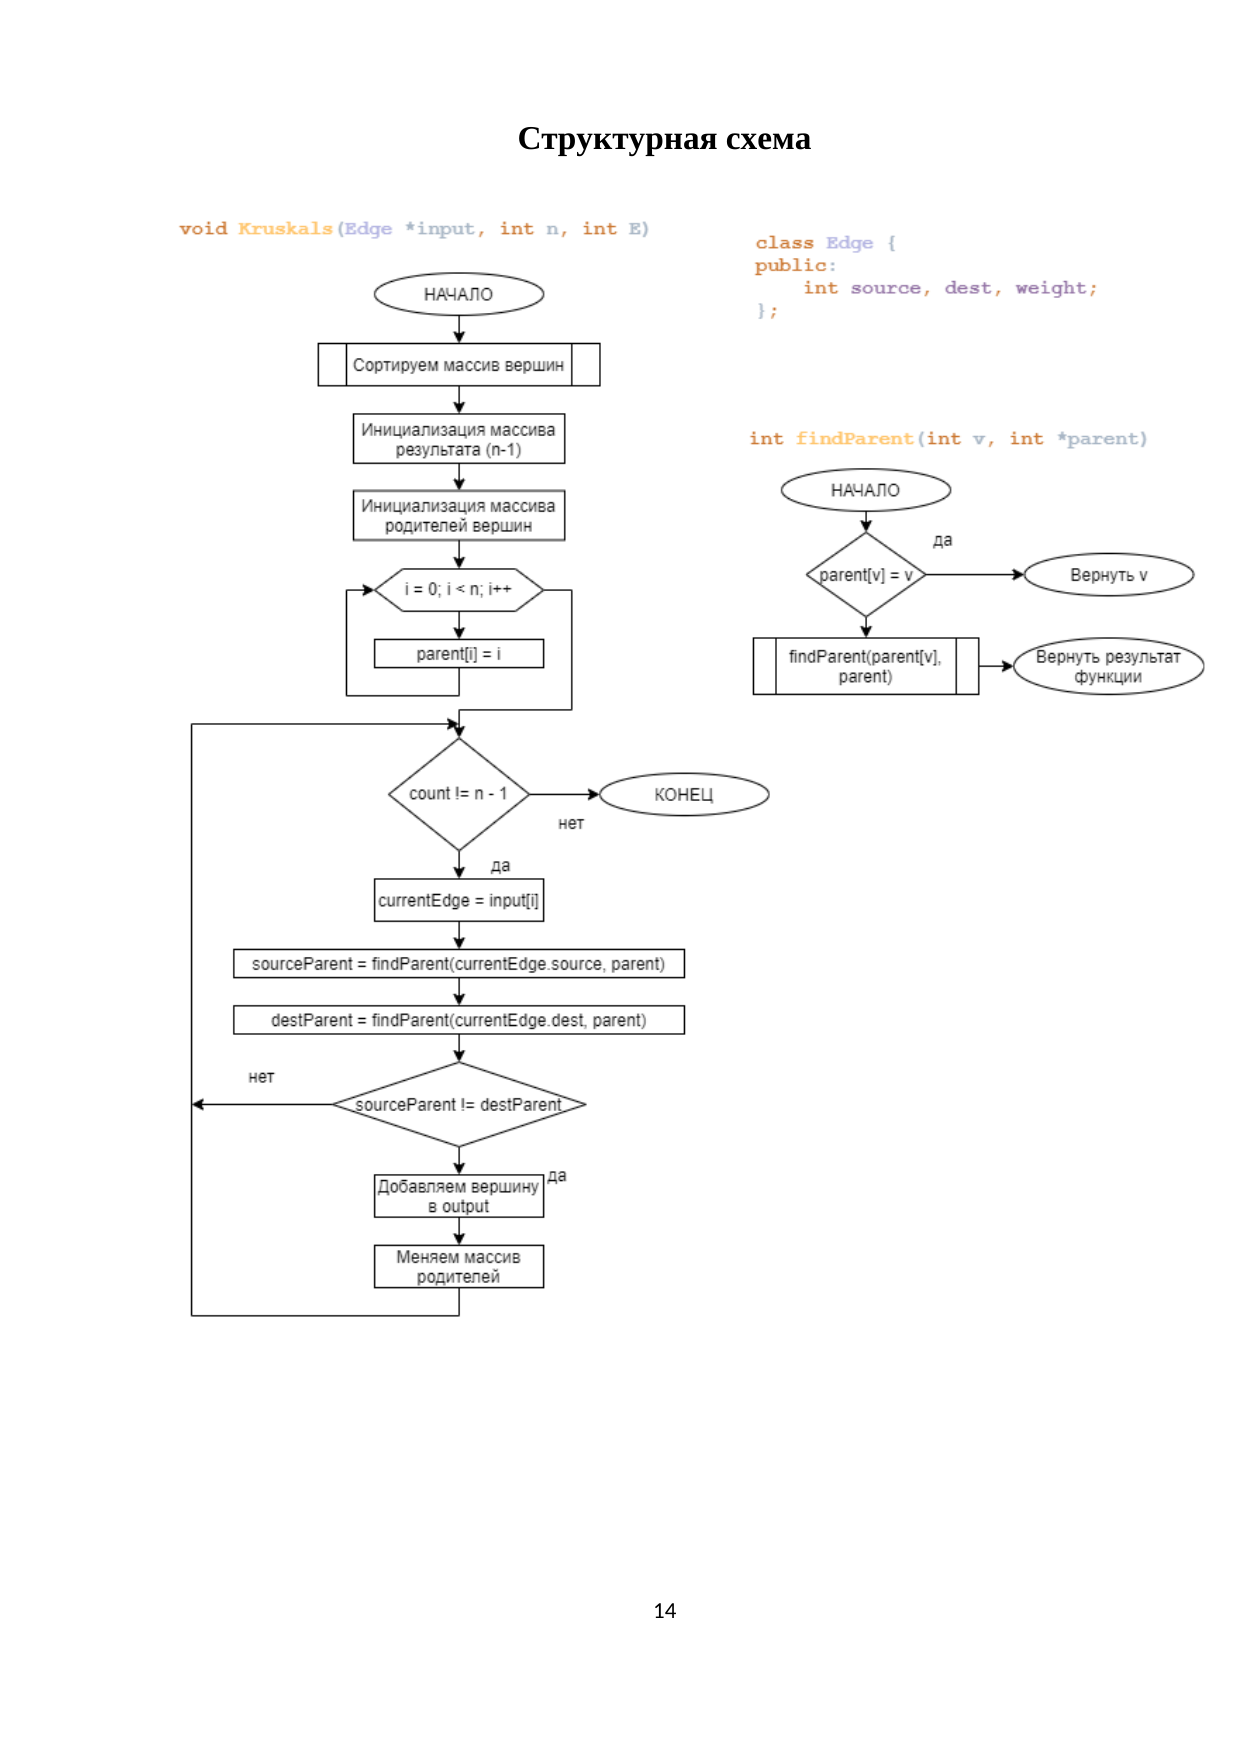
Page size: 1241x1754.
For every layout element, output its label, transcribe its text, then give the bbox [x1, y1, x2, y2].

picture [177, 188, 1205, 1328]
text Структурная схема [177, 118, 1152, 156]
